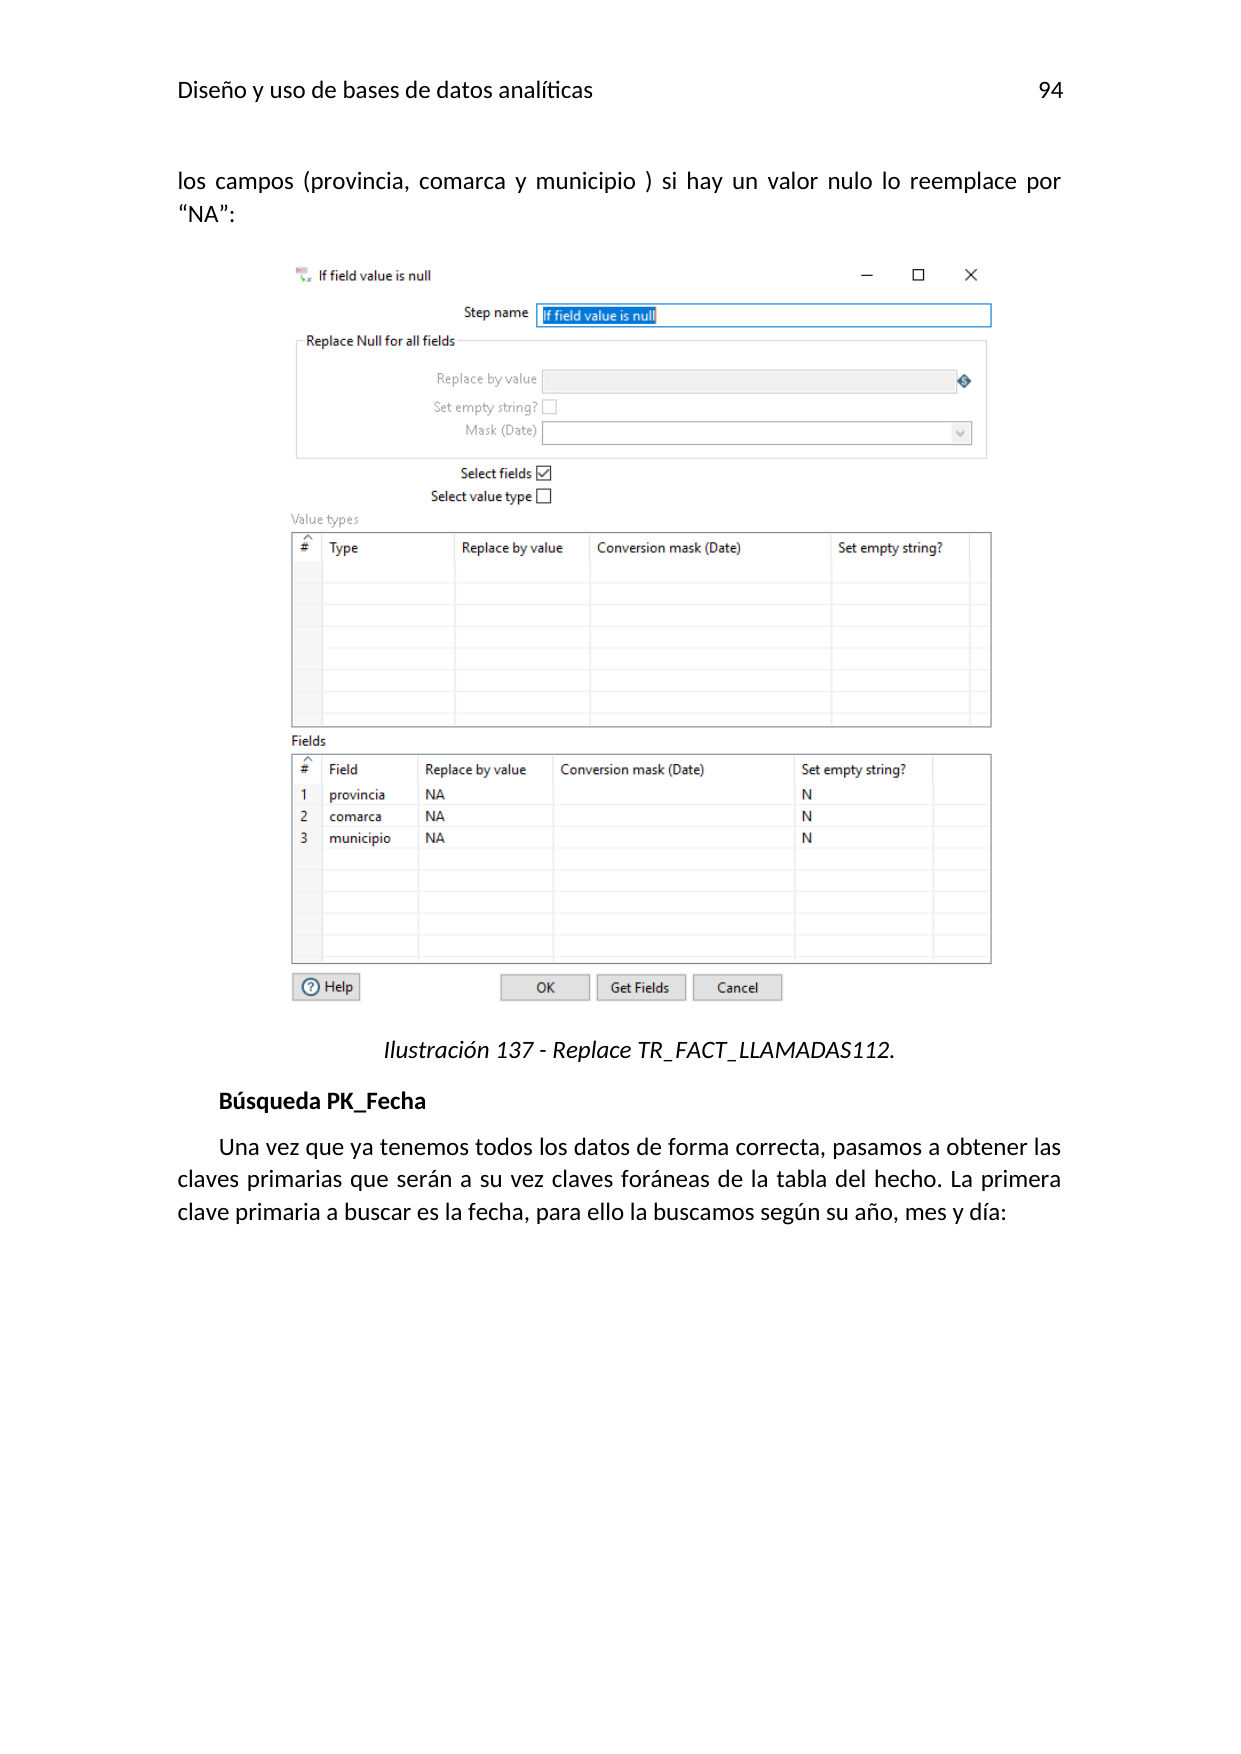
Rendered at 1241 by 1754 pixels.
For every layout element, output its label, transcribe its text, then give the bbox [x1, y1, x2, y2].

picture [288, 260, 993, 1003]
text Una vez que ya tenemos todos los datos de forma correcta, pasamos a obtener las claves primarias que serán a su vez claves foráneas de la tabla del hecho. La primera clave primaria a buscar es la fecha, para ello la buscamos según su año, mes y día: [177, 1131, 1063, 1227]
subtitle Búsqueda PK_Fecha [177, 1085, 1063, 1116]
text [177, 165, 1063, 229]
